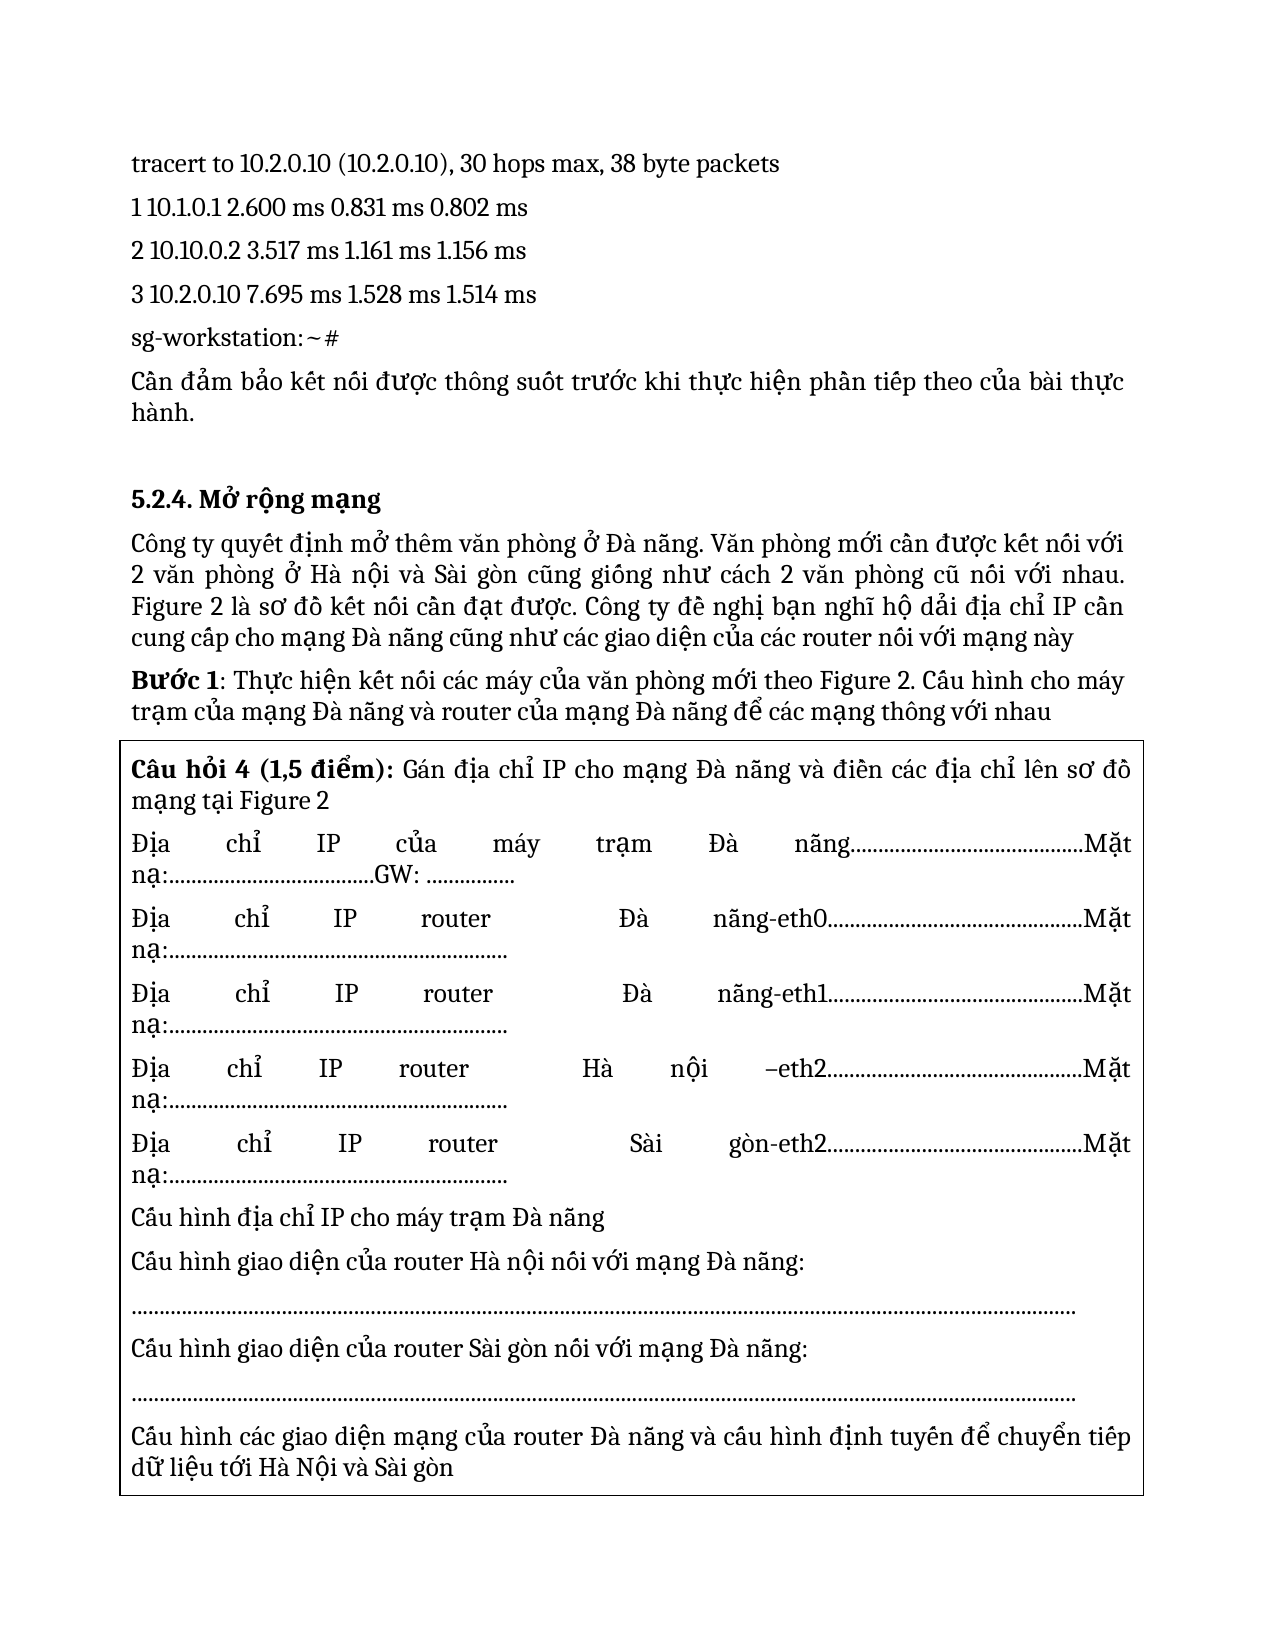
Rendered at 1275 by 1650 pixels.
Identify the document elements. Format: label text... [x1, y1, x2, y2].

text sg-workstation:~# [131, 322, 1125, 354]
text 3 10.2.0.10 7.695 ms 1.528 ms 1.514 ms [131, 279, 1125, 310]
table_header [121, 741, 1143, 1495]
text 5.2.4. Mở rộng mạng [131, 484, 1125, 516]
text tracert to 10.2.0.10 (10.2.0.10), 30 hops max, 38 byte packets [131, 148, 1125, 179]
text 1 10.1.0.1 2.600 ms 0.831 ms 0.802 ms [131, 192, 1125, 223]
text 2 10.10.0.2 3.517 ms 1.161 ms 1.156 ms [131, 235, 1125, 266]
text Cần đảm bảo kết nối được thông suốt trước khi thực hiện phần tiếp theo của bài thực hành. [131, 366, 1125, 428]
text Công ty quyết định mở thêm văn phòng ở Đà nẵng. Văn phòng mới cần được kết nối với 2 văn phòng ở Hà nội và Sài gòn cũng giống như cách 2 văn phòng cũ nối với nhau. Figure 2 là sơ đồ kết nối cần đạt được. Công ty đề nghị bạn nghĩ hộ dải địa chỉ IP cần cung cấp cho mạng Đà nẵng cũng như các giao diện của các router nối với mạng này [131, 528, 1125, 653]
text Bước 1: Thực hiện kết nối các máy của văn phòng mới theo Figure 2. Cấu hình cho máy trạm của mạng Đà nẵng và router của mạng Đà nẵng để các mạng thông với nhau [131, 665, 1125, 728]
